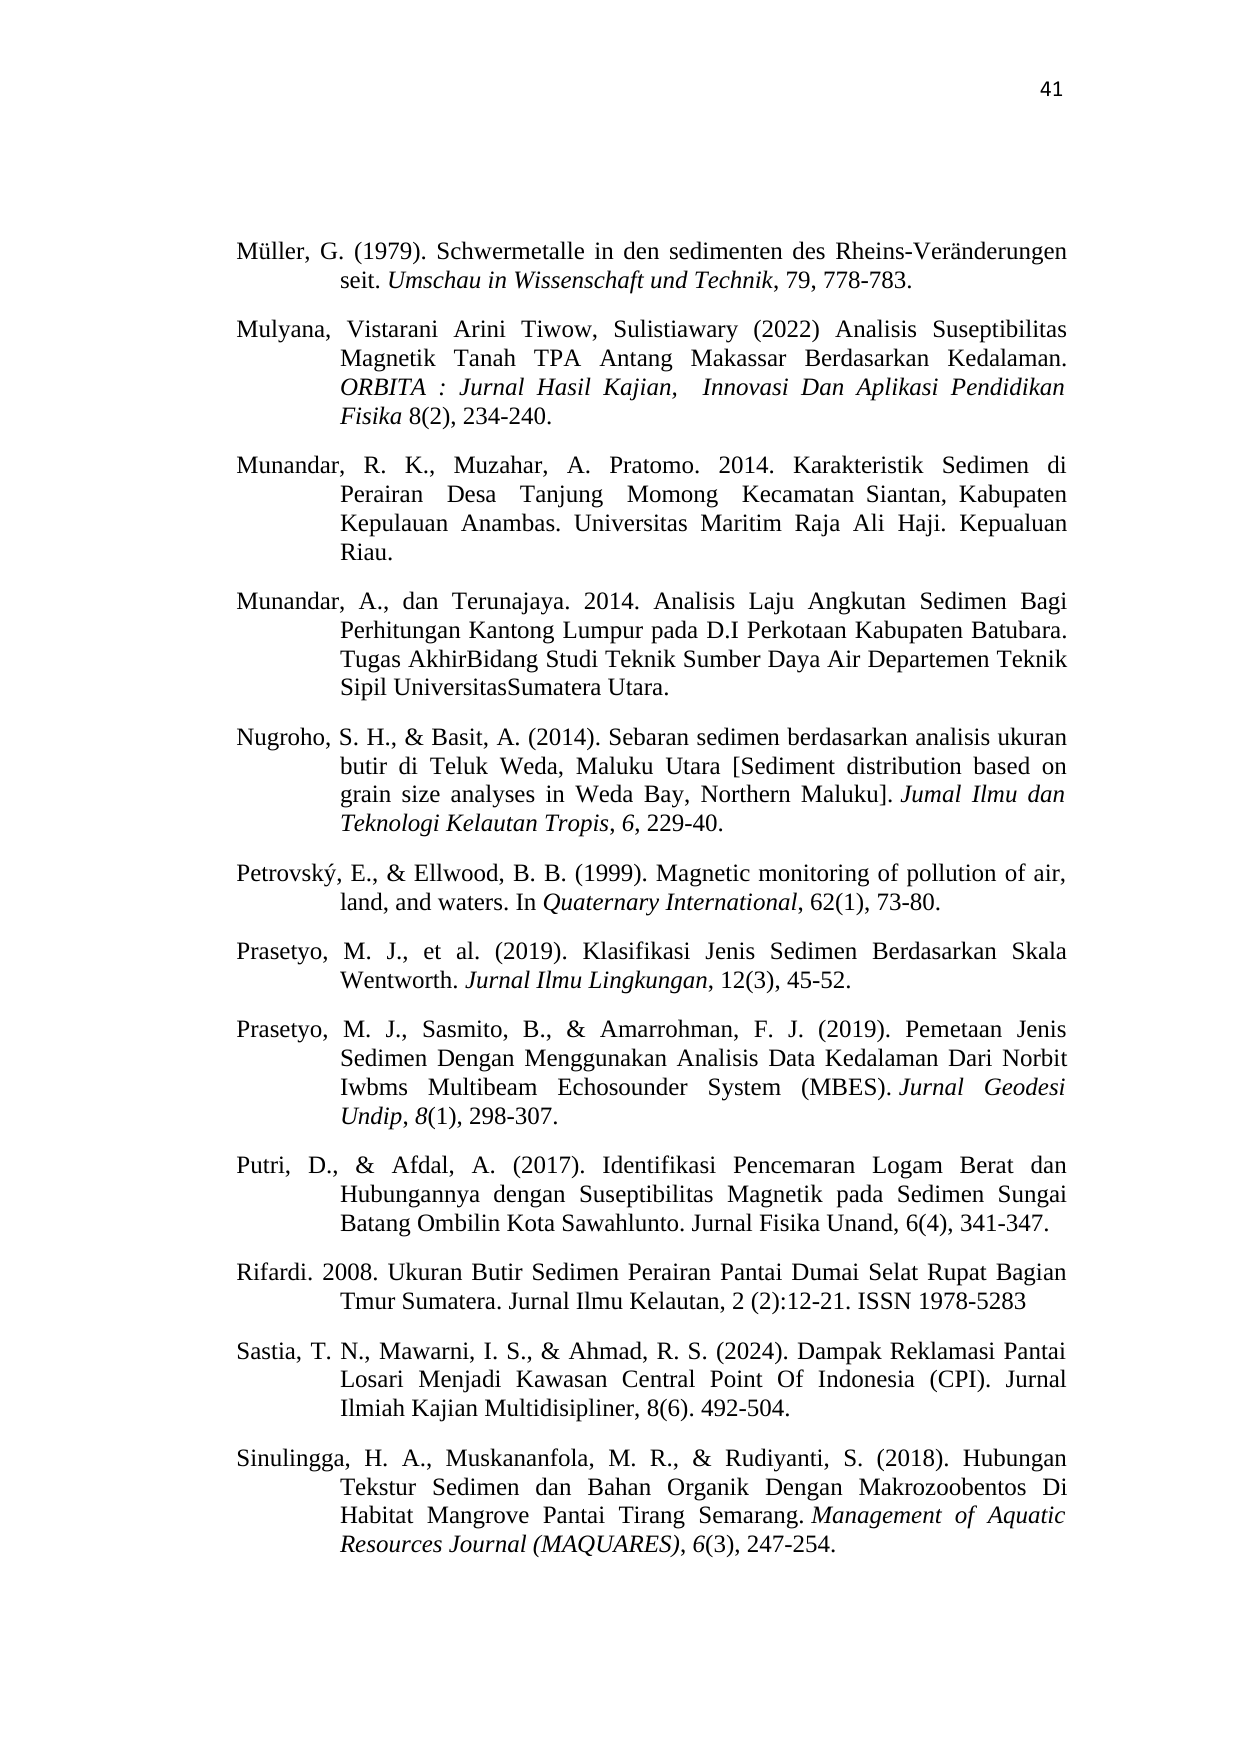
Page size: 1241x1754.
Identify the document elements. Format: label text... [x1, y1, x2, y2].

text Sinulingga, H. A., Muskananfola, M. R., & Rudiyanti, S. (2018). Hubungan Tekstur Sedimen dan Bahan Organik Dengan Makrozoobentos Di Habitat Mangrove Pantai Tirang Semarang. Management of Aquatic Resources Journal (MAQUARES), 6(3), 247-254. [236, 1443, 1068, 1558]
text Petrovský, E., & Ellwood, B. B. (1999). Magnetic monitoring of pollution of air, land, and waters. In Quaternary International, 62(1), 73-80. [236, 858, 1068, 915]
text Sastia, T. N., Mawarni, I. S., & Ahmad, R. S. (2024). Dampak Reklamasi Pantai Losari Menjadi Kawasan Central Point Of Indonesia (CPI). Jurnal Ilmiah Kajian Multidisipliner, 8(6). 492-504. [236, 1336, 1068, 1422]
text Munandar, R. K., Muzahar, A. Pratomo. 2014. Karakteristik Sedimen di Perairan Desa Tanjung Momong Kecamatan Siantan, Kabupaten Kepulauan Anambas. Universitas Maritim Raja Ali Haji. Kepualuan Riau. [236, 450, 1068, 565]
text Prasetyo, M. J., et al. (2019). Klasifikasi Jenis Sedimen Berdasarkan Skala Wentworth. Jurnal Ilmu Lingkungan, 12(3), 45-52. [236, 936, 1068, 994]
text Müller, G. (1979). Schwermetalle in den sedimenten des Rheins-Veränderungen seit. Umschau in Wissenschaft und Technik, 79, 778-783. [236, 236, 1068, 294]
text Nugroho, S. H., & Basit, A. (2014). Sebaran sedimen berdasarkan analisis ukuran butir di Teluk Weda, Maluku Utara [Sediment distribution based on grain size analyses in Weda Bay, Northern Maluku]. Jumal Ilmu dan Teknologi Kelautan Tropis, 6, 229-40. [236, 722, 1068, 837]
text Munandar, A., dan Terunajaya. 2014. Analisis Laju Angkutan Sedimen Bagi Perhitungan Kantong Lumpur pada D.I Perkotaan Kabupaten Batubara. Tugas AkhirBidang Studi Teknik Sumber Daya Air Departemen Teknik Sipil UniversitasSumatera Utara. [236, 586, 1068, 701]
text Putri, D., & Afdal, A. (2017). Identifikasi Pencemaran Logam Berat dan Hubungannya dengan Suseptibilitas Magnetik pada Sedimen Sungai Batang Ombilin Kota Sawahlunto. Jurnal Fisika Unand, 6(4), 341-347. [236, 1150, 1068, 1237]
text Mulyana, Vistarani Arini Tiwow, Sulistiawary (2022) Analisis Suseptibilitas Magnetik Tanah TPA Antang Makassar Berdasarkan Kedalaman. ORBITA : Jurnal Hasil Kajian, Innovasi Dan Aplikasi Pendidikan Fisika 8(2), 234-240. [236, 314, 1068, 429]
text Rifardi. 2008. Ukuran Butir Sedimen Perairan Pantai Dumai Selat Rupat Bagian Tmur Sumatera. Jurnal Ilmu Kelautan, 2 (2):12-21. ISSN 1978-5283 [236, 1257, 1068, 1315]
text Prasetyo, M. J., Sasmito, B., & Amarrohman, F. J. (2019). Pemetaan Jenis Sedimen Dengan Menggunakan Analisis Data Kedalaman Dari Norbit Iwbms Multibeam Echosounder System (MBES). Jurnal Geodesi Undip, 8(1), 298-307. [236, 1014, 1068, 1129]
